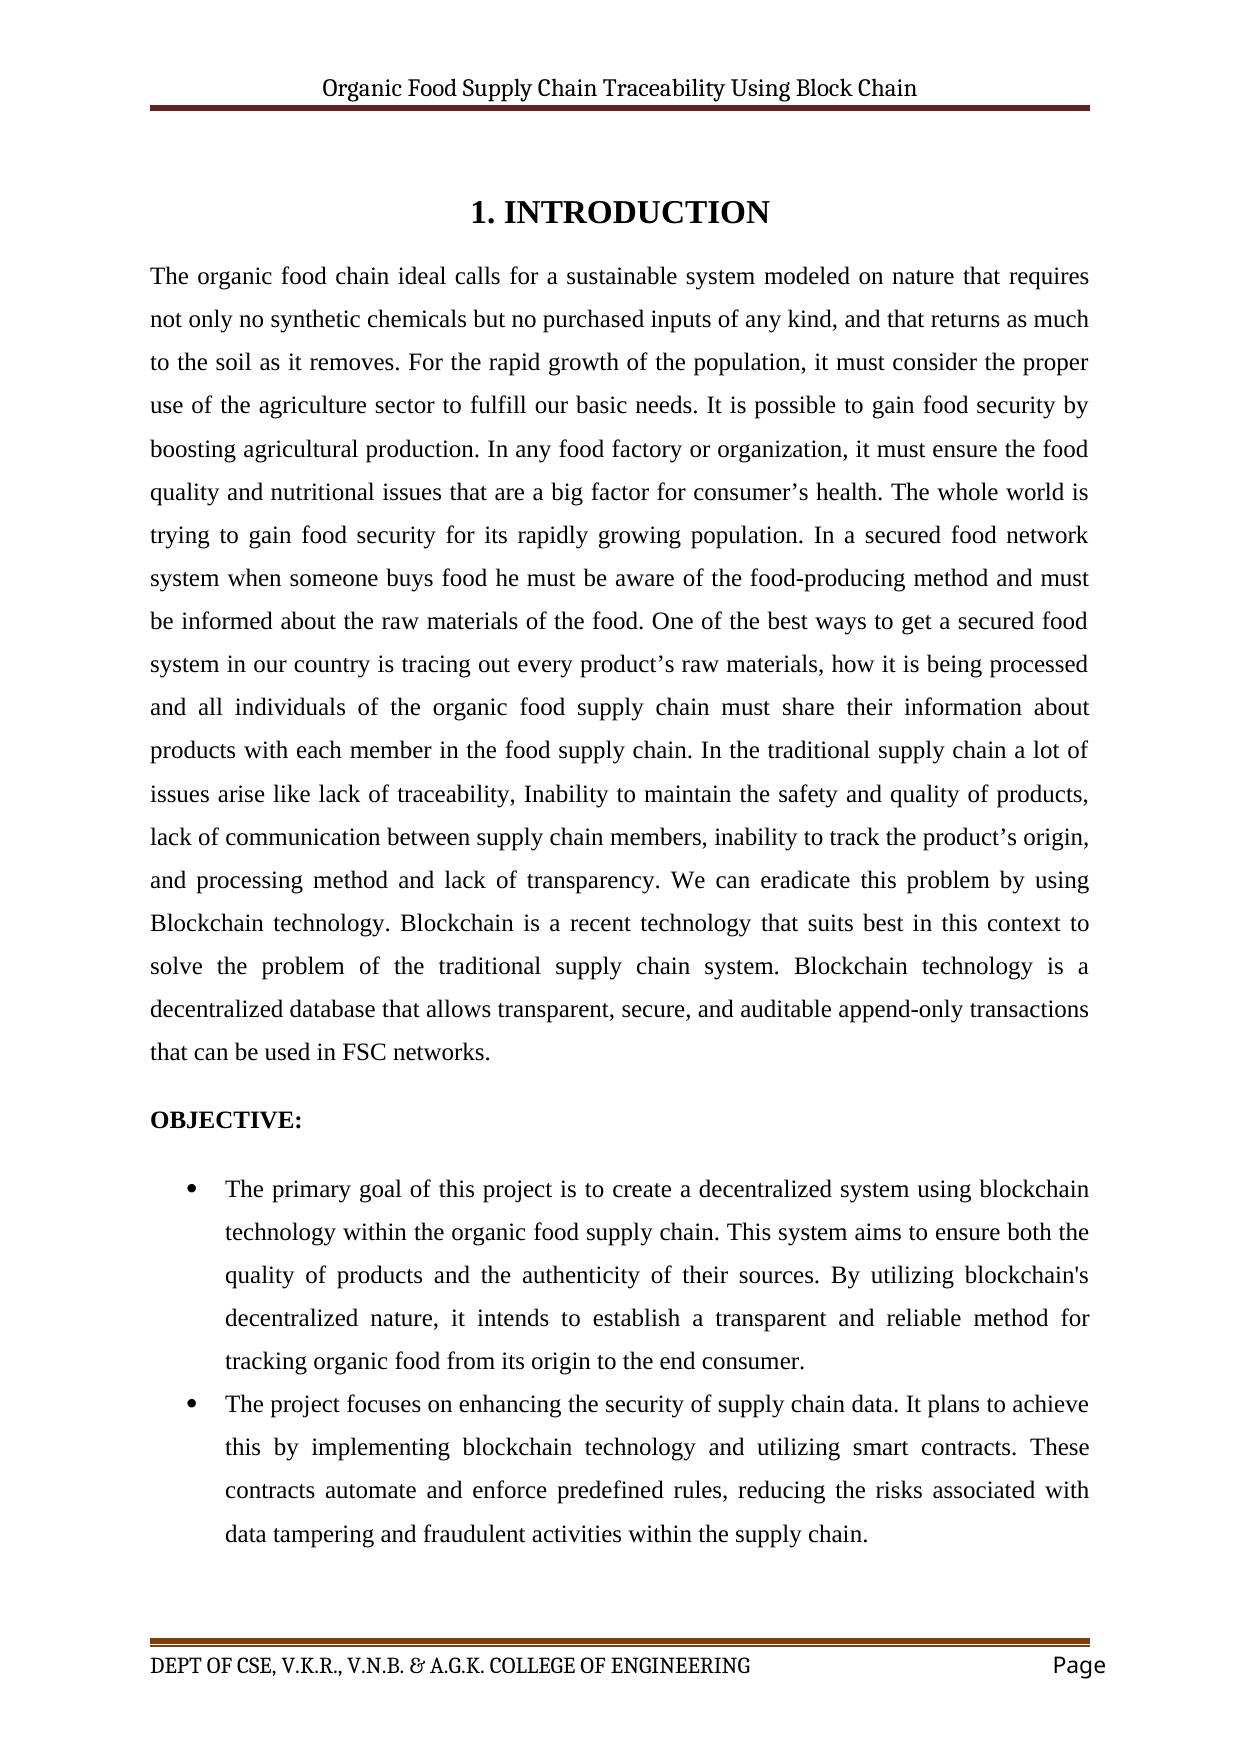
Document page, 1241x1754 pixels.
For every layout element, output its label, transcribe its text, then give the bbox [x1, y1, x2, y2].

text 1. INTRODUCTION [150, 192, 1090, 231]
text The organic food chain ideal calls for a sustainable system modeled on nature that requires not only no synthetic chemicals but no purchased inputs of any kind, and that returns as much to the soil as it removes. For the rapid growth of the population, it must consider the proper use of the agriculture sector to fulfill our basic needs. It is possible to gain food security by boosting agricultural production. In any food factory or organization, it must ensure the food quality and nutritional issues that are a big factor for consumer’s health. The whole world is trying to gain food security for its rapidly growing population. In a secured food network system when someone buys food he must be aware of the food-producing method and must be informed about the raw materials of the food. One of the best ways to get a secured food system in our country is tracing out every product’s raw materials, how it is being processed and all individuals of the organic food supply chain must share their information about products with each member in the food supply chain. In the traditional supply chain a lot of issues arise like lack of traceability, Inability to maintain the safety and quality of products, lack of communication between supply chain members, inability to track the product’s origin, and processing method and lack of transparency. We can eradicate this problem by using Blockchain technology. Blockchain is a recent technology that suits best in this context to solve the problem of the traditional supply chain system. Blockchain technology is a decentralized database that allows transparent, secure, and auditable append-only transactions that can be used in FSC networks. [150, 261, 1090, 1066]
list The project focuses on enhancing the security of supply chain data. It plans to achieve this by implementing blockchain technology and utilizing smart contracts. These contracts automate and enforce predefined rules, reducing the risks associated with data tampering and fraudulent activities within the supply chain. [187, 1389, 1090, 1547]
text OBJECTIVE: [150, 1106, 1090, 1134]
list The primary goal of this project is to create a decentralized system using blockchain technology within the organic food supply chain. This system aims to ensure both the quality of products and the authenticity of their sources. By utilizing blockchain's decentralized nature, it intends to establish a transparent and reliable method for tracking organic food from its origin to the end consumer. [187, 1174, 1090, 1375]
